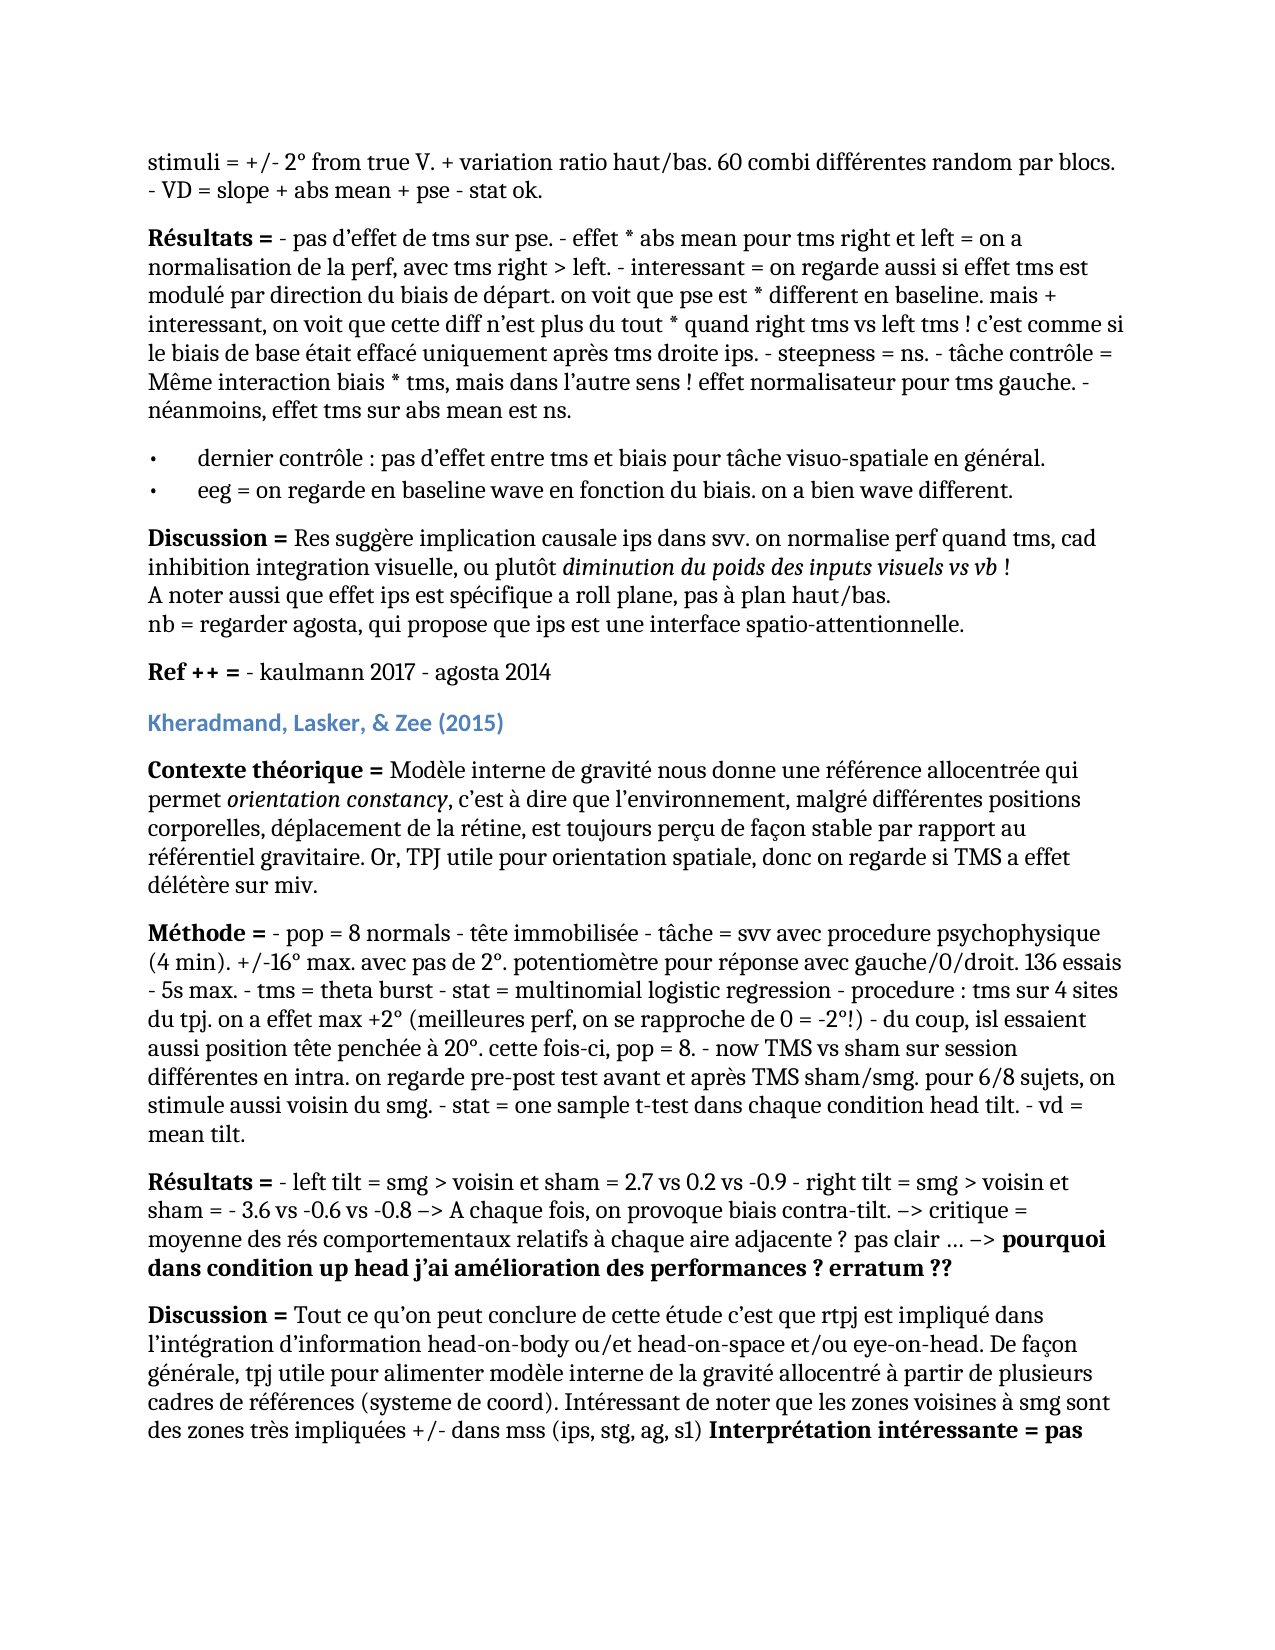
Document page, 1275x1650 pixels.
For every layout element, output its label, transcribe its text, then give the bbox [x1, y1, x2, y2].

text Résultats = - pas d’effet de tms sur pse. - effet * abs mean pour tms right et left = on a normalisation de la perf, avec tms right > left. - interessant = on regarde aussi si effet tms est modulé par direction du biais de départ. on voit que pse est * different en baseline. mais + interessant, on voit que cette diff n’est plus du tout * quand right tms vs left tms ! c’est comme si le biais de base était effacé uniquement après tms droite ips. - steepness = ns. - tâche contrôle = Même interaction biais * tms, mais dans l’autre sens ! effet normalisateur pour tms gauche. - néanmoins, effet tms sur abs mean est ns. [148, 224, 1127, 425]
text Résultats = - left tilt = smg > voisin et sham = 2.7 vs 0.2 vs -0.9 - right tilt = smg > voisin et sham = - 3.6 vs -0.6 vs -0.8 –> A chaque fois, on provoque biais contra-tilt. –> critique = moyenne des rés comportementaux relatifs à chaque aire adjacente ? pas clair … –> pourquoi dans condition up head j’ai amélioration des performances ? erratum ?? [148, 1168, 1127, 1283]
list dernier contrôle : pas d’effet entre tms et biais pour tâche visuo-spatiale en général. [148, 444, 1127, 473]
text Ref ++ = - kaulmann 2017 - agosta 2014 [148, 658, 1127, 686]
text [148, 1301, 1127, 1445]
text Discussion = Res suggère implication causale ips dans svv. on normalise perf quand tms, cad inhibition integration visuelle, ou plutôt diminution du poids des inputs visuels vs vb ! A noter aussi que effet ips est spécifique a roll plane, pas à plan haut/bas. nb = regarder agosta, qui propose que ips est une interface spatio-attentionnelle. [148, 524, 1127, 639]
text Contexte théorique = Modèle interne de gravité nous donne une référence allocentrée qui permet orientation constancy, c’est à dire que l’environnement, malgré différentes positions corporelles, déplacement de la rétine, est toujours perçu de façon stable par rapport au référentiel gravitaire. Or, TPJ utile pour orientation spatiale, donc on regarde si TMS a effet délétère sur miv. [148, 756, 1127, 900]
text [148, 148, 1127, 205]
list eeg = on regarde en baseline wave en fonction du biais. on a bien wave different. [148, 476, 1127, 505]
text Méthode = - pop = 8 normals - tête immobilisée - tâche = svv avec procedure psychophysique (4 min). +/-16° max. avec pas de 2°. potentiomètre pour réponse avec gauche/0/droit. 136 essais - 5s max. - tms = theta burst - stat = multinomial logistic regression - procedure : tms sur 4 sites du tpj. on a effet max +2° (meilleures perf, on se rapproche de 0 = -2°!) - du coup, isl essaient aussi position tête penchée à 20°. cette fois-ci, pop = 8. - now TMS vs sham sur session différentes en intra. on regarde pre-post test avant et après TMS sham/smg. pour 6/8 sujets, on stimule aussi voisin du smg. - stat = one sample t-test dans chaque condition head tilt. - vd = mean tilt. [148, 919, 1127, 1149]
subtitle Kheradmand, Lasker, & Zee (2015) [148, 707, 1127, 738]
